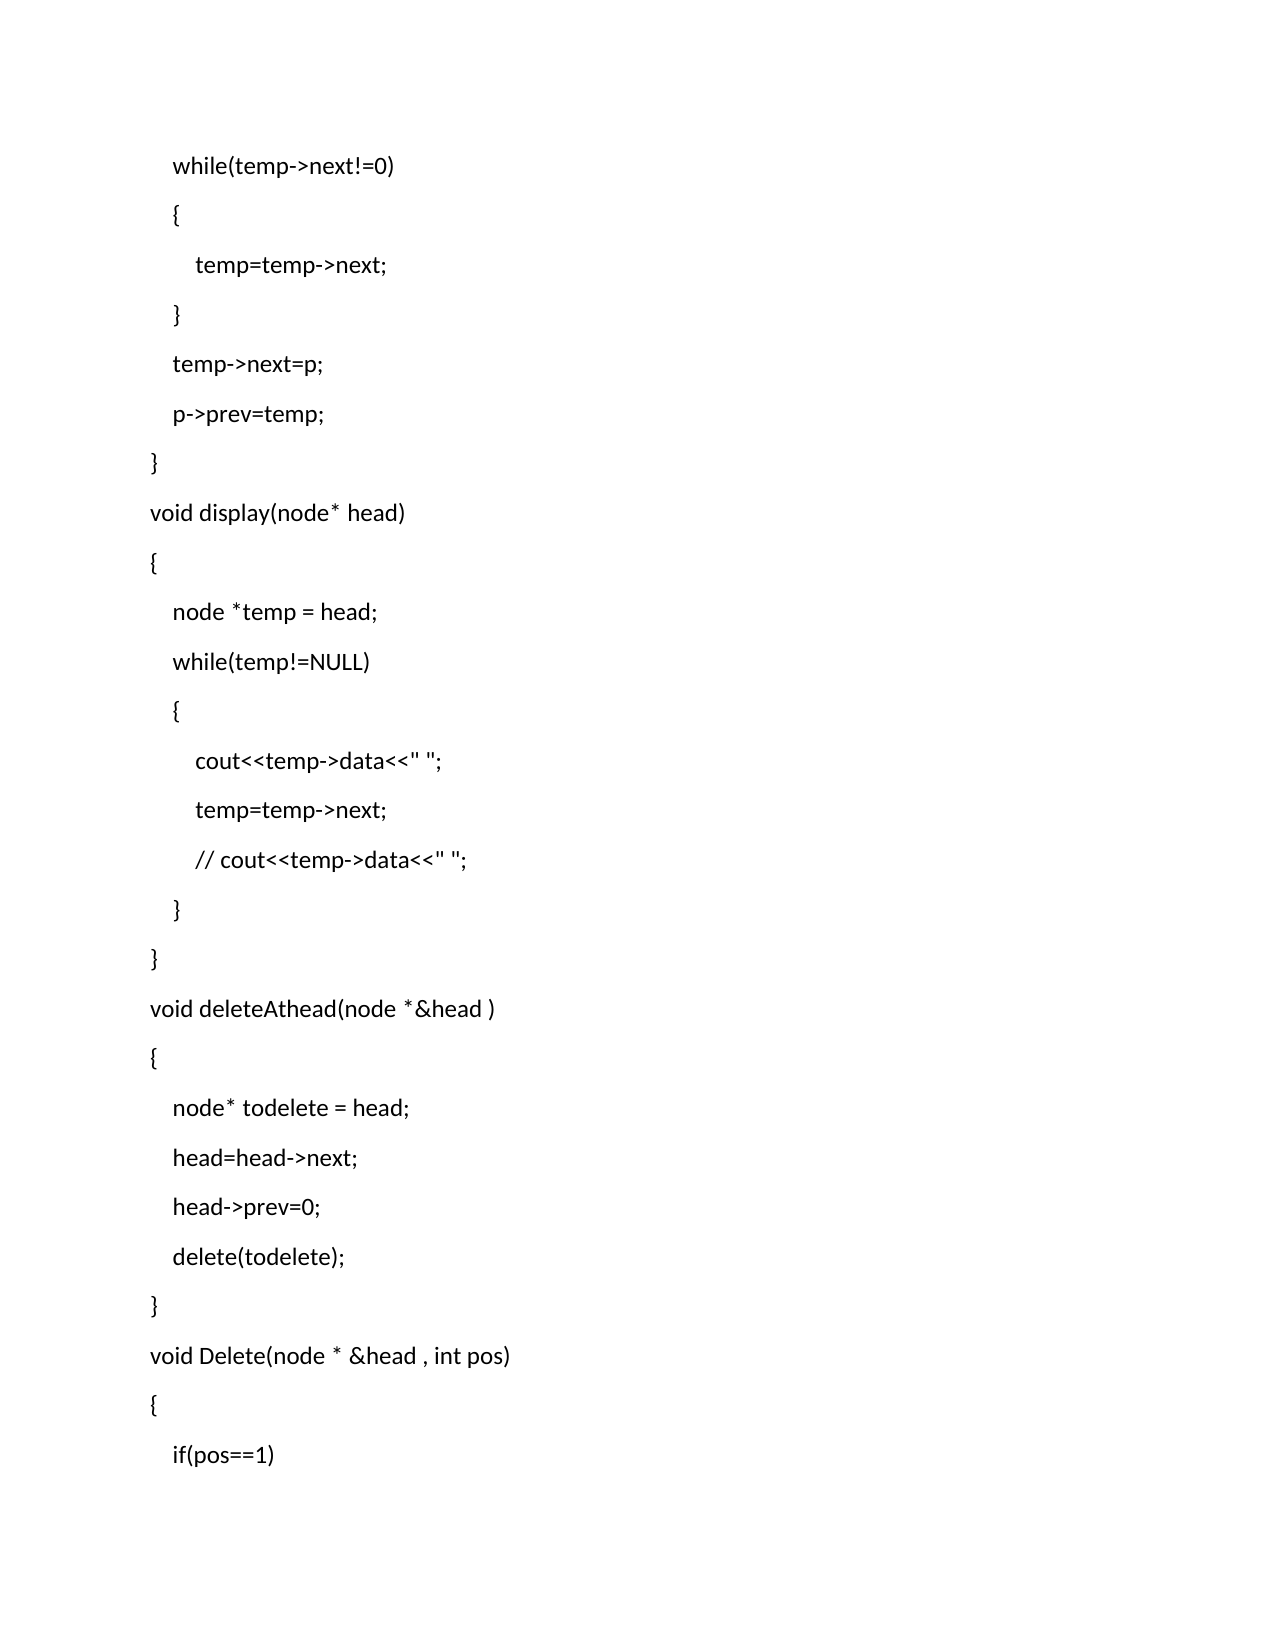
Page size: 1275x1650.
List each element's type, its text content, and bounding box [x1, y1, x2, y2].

text head->prev=0; [150, 1191, 1125, 1222]
text { [150, 199, 1125, 230]
text } [150, 299, 1125, 329]
text } [150, 447, 1125, 478]
text temp->next=p; [150, 348, 1125, 379]
text cout<<temp->data<<" "; [150, 745, 1125, 776]
text head=head->next; [150, 1142, 1125, 1172]
text void deleteAthead(node *&head ) [150, 993, 1125, 1023]
text temp=temp->next; [150, 249, 1125, 280]
text { [150, 1042, 1125, 1073]
text } [150, 894, 1125, 924]
text p->prev=temp; [150, 398, 1125, 428]
text void Delete(node * &head , int pos) [150, 1340, 1125, 1371]
text while(temp->next!=0) [150, 150, 1125, 181]
text node *temp = head; [150, 596, 1125, 627]
text { [150, 695, 1125, 726]
text void display(node* head) [150, 497, 1125, 528]
text node* todelete = head; [150, 1092, 1125, 1123]
text delete(todelete); [150, 1241, 1125, 1271]
text { [150, 547, 1125, 577]
text { [150, 1389, 1125, 1420]
text } [150, 943, 1125, 974]
text while(temp!=NULL) [150, 646, 1125, 676]
text } [150, 1290, 1125, 1321]
text temp=temp->next; [150, 794, 1125, 825]
text if(pos==1) [150, 1439, 1125, 1470]
text // cout<<temp->data<<" "; [150, 844, 1125, 875]
